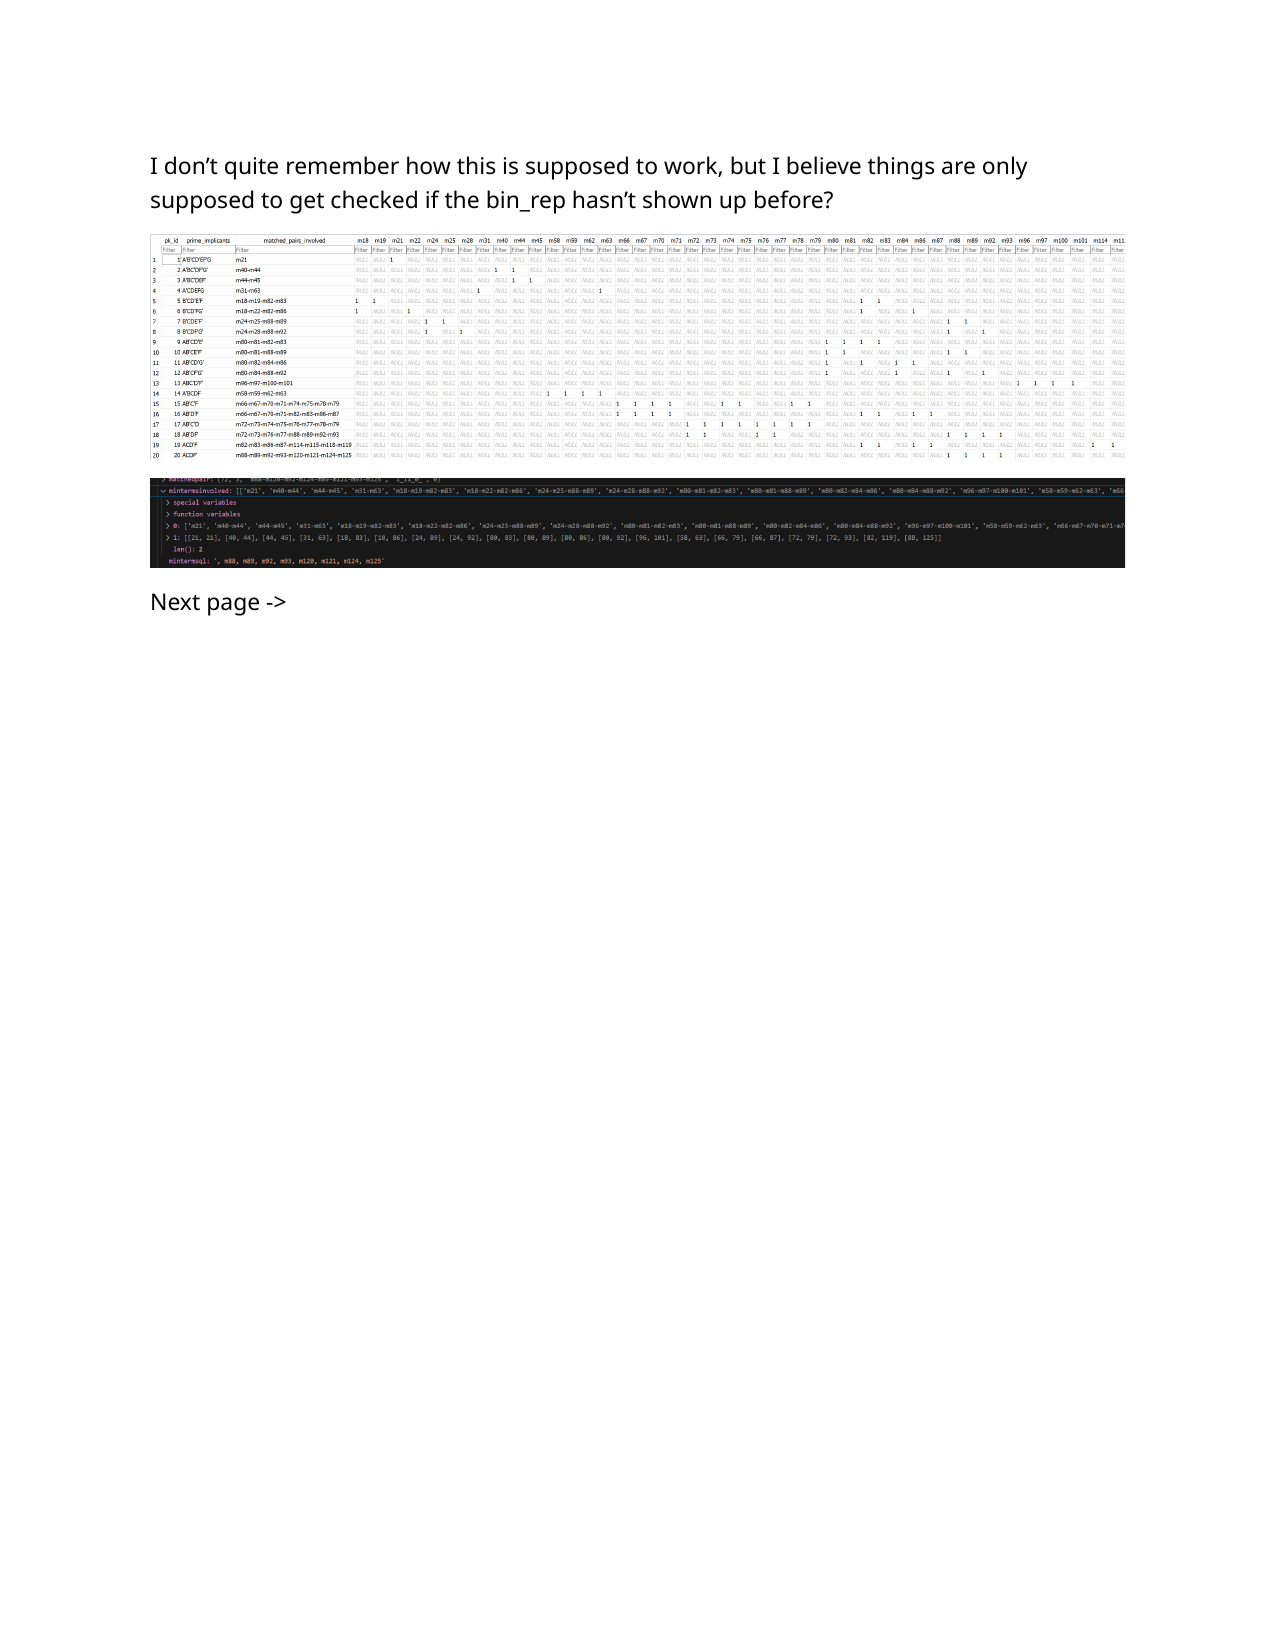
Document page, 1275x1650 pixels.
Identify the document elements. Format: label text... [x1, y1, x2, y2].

text Next page -> [150, 586, 1125, 618]
text I don’t quite remember how this is supposed to work, but I believe things are only supposed to get checked if the bin_rep hasn’t shown up before? [150, 150, 1125, 215]
picture [150, 478, 1125, 568]
picture [150, 234, 1125, 460]
